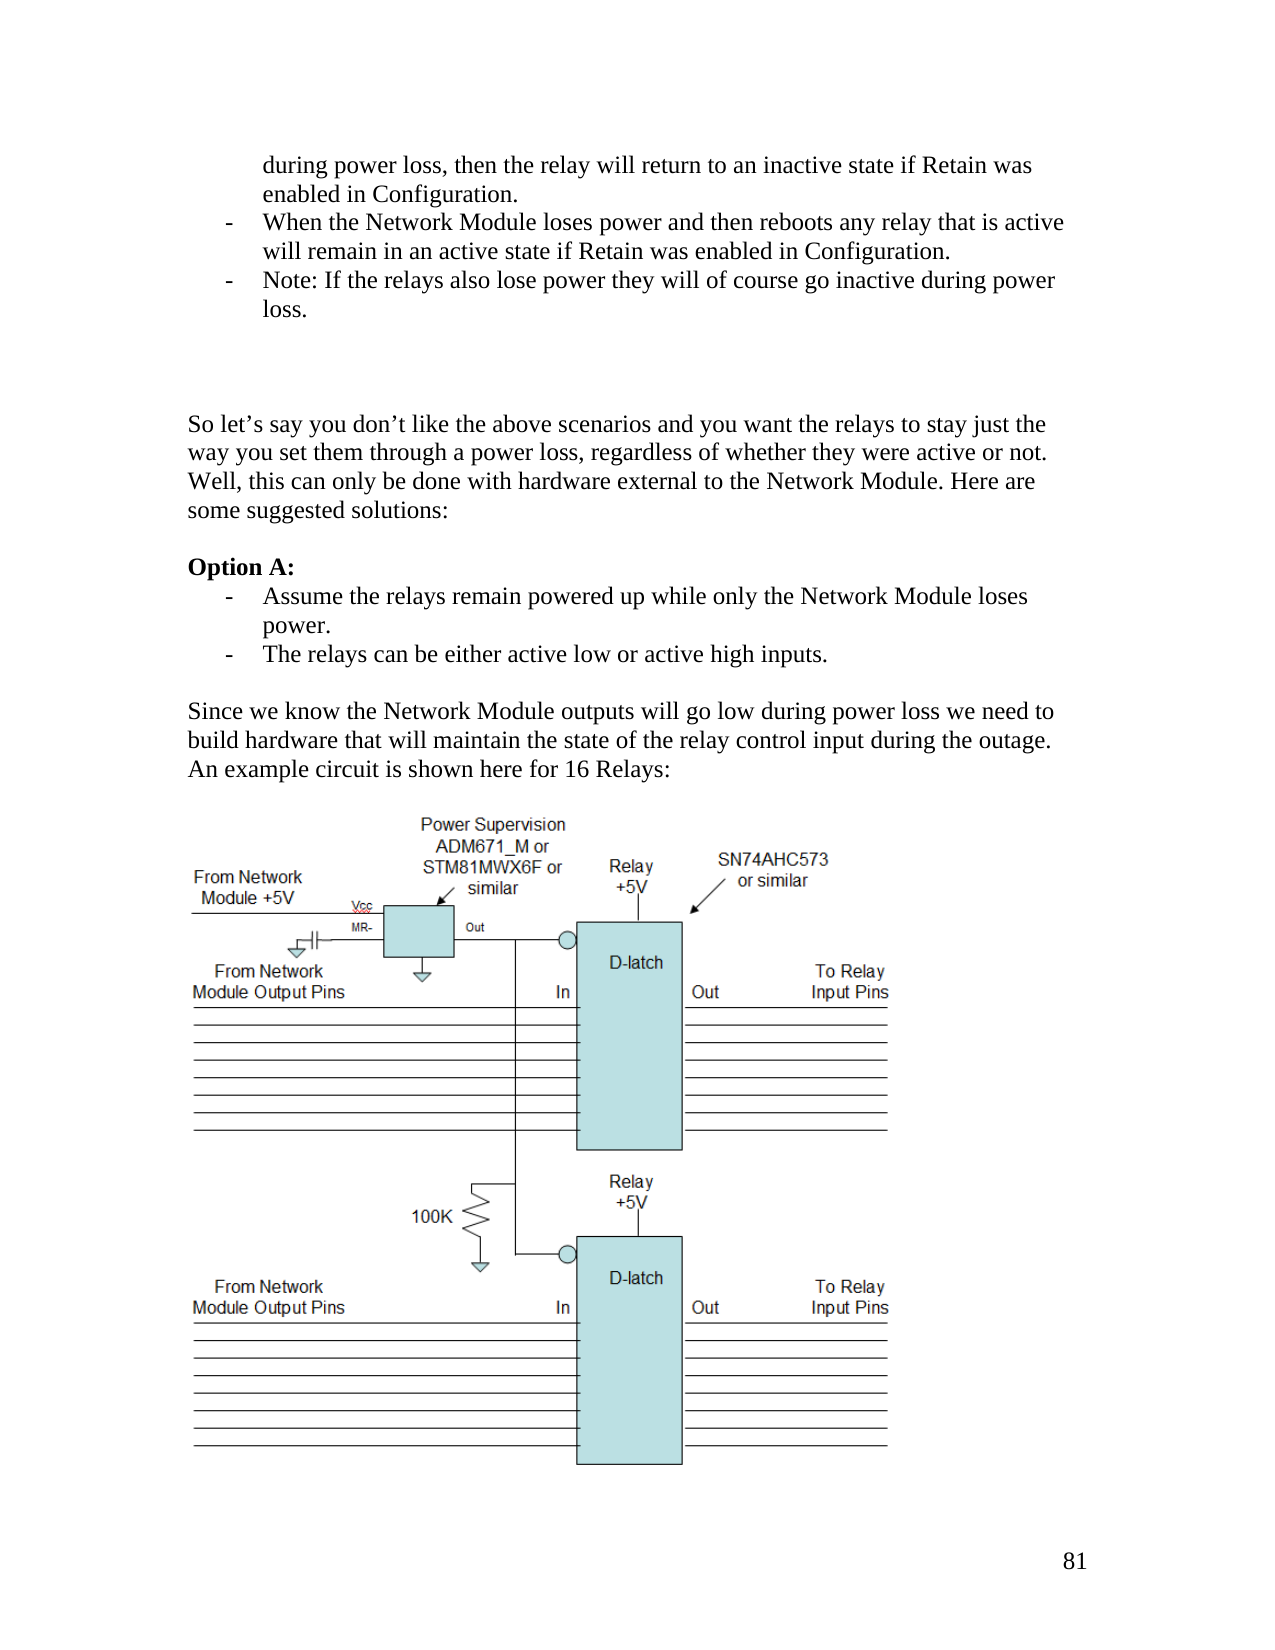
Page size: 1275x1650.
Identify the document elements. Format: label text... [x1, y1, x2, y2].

list Note: If the relays also lose power they will of course go inactive during power loss. [225, 265, 1087, 322]
text So let’s say you don’t like the above scenarios and you want the relays to stay just the way you set them through a power loss, regardless of whether they were active or not. Well, this can only be done with hardware external to the Network Module. Here are some suggested solutions: [187, 409, 1087, 524]
list When the Network Module loses power and then reboots any relay that is active will remain in an active state if Retain was enabled in Configuration. [225, 207, 1087, 265]
list Assume the relays remain powered up while only the Network Module loses power. [225, 581, 1087, 639]
text Since we know the Network Module outputs will go low during power loss we need to build hardware that will maintain the state of the relay control input during the outage. An example circuit is shown here for 16 Relays: [187, 696, 1087, 782]
picture [187, 811, 901, 1477]
list The relays can be either active low or active high inputs. [225, 639, 1087, 667]
text Option A: [187, 552, 1087, 581]
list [225, 150, 1087, 207]
